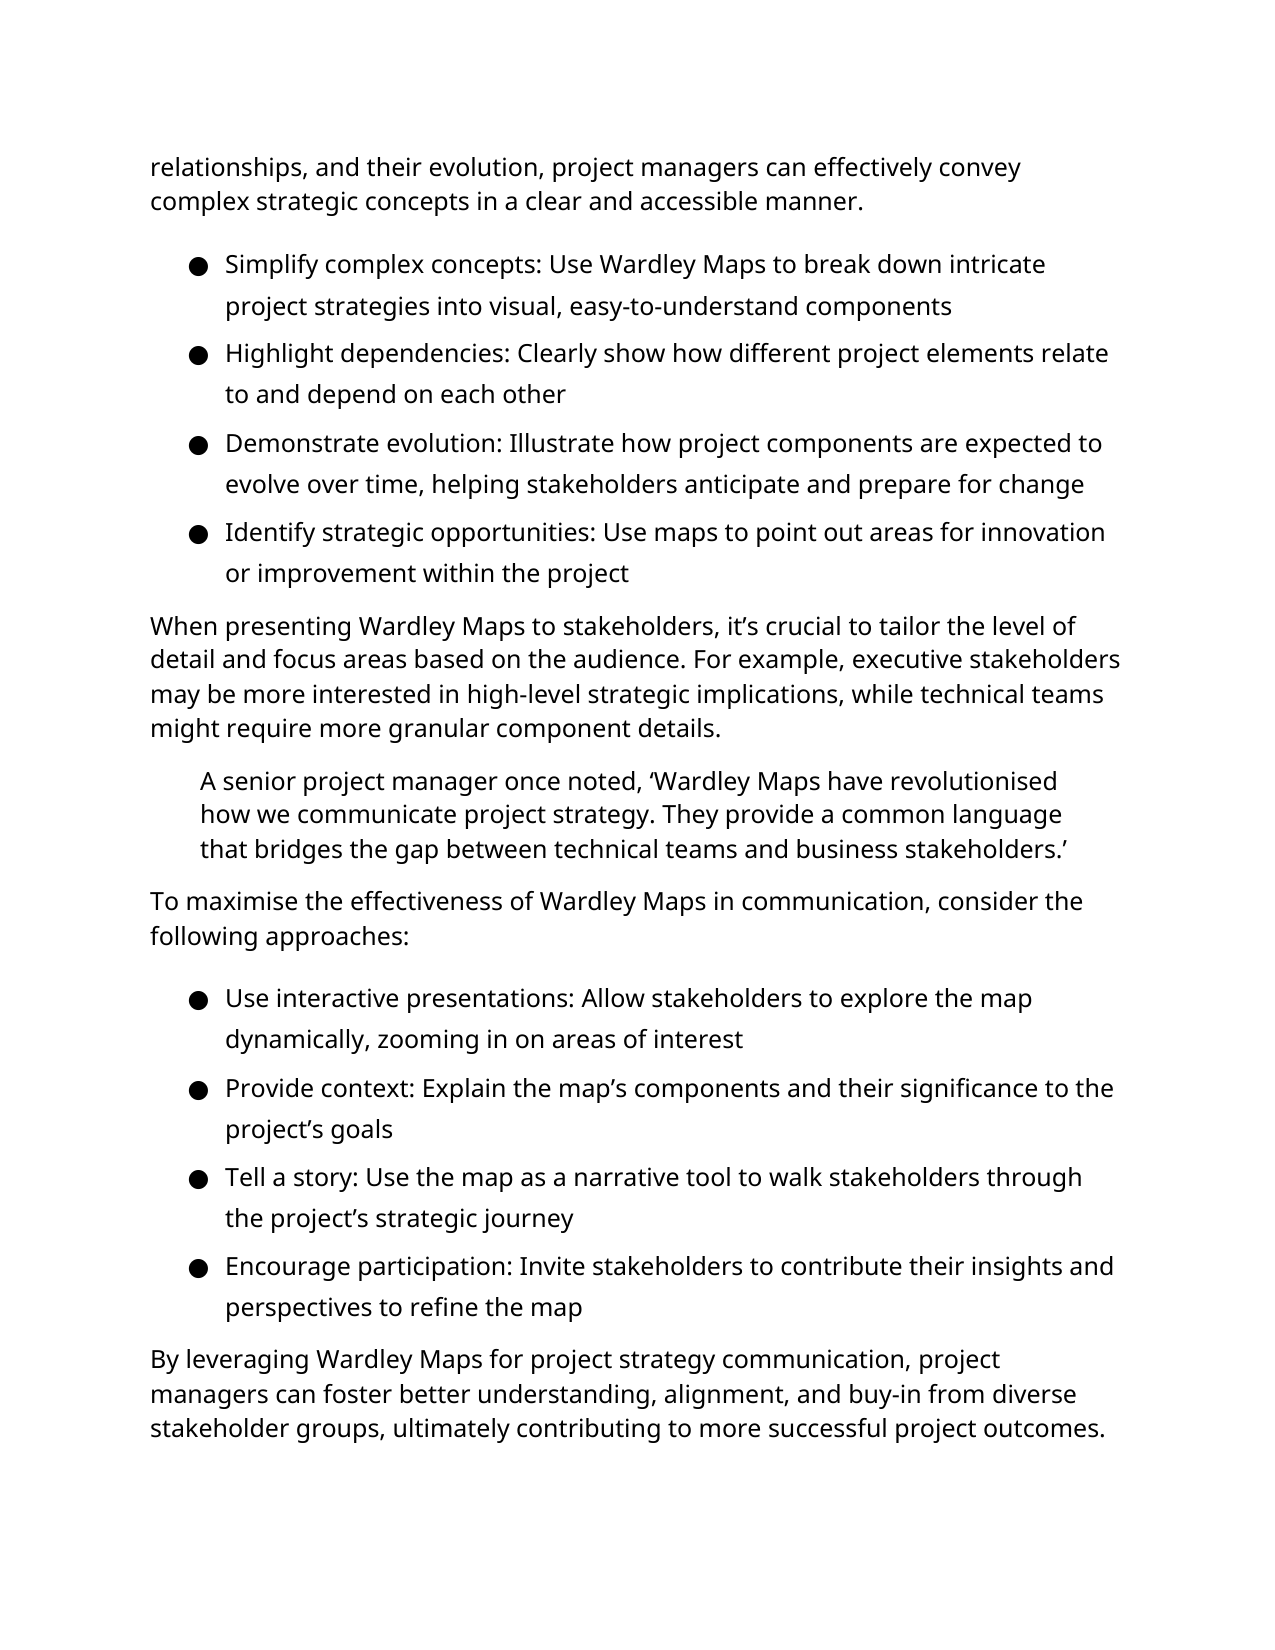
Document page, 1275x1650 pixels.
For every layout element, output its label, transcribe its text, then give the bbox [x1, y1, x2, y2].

list Tell a story: Use the map as a narrative tool to walk stakeholders through the project’s strategic journey [187, 1149, 1125, 1234]
list Provide context: Explain the map’s components and their significance to the project’s goals [187, 1060, 1125, 1145]
text A senior project manager once noted, ‘Wardley Maps have revolutionised how we communicate project strategy. They provide a common language that bridges the gap between technical teams and business stakeholders.’ [200, 763, 1075, 865]
list Highlight dependencies: Clearly show how different project elements relate to and depend on each other [187, 326, 1125, 411]
list Use interactive presentations: Allow stakeholders to explore the map dynamically, zooming in on areas of interest [187, 971, 1125, 1056]
text To maximise the effectiveness of Wardley Maps in communication, consider the following approaches: [150, 884, 1125, 952]
list Identify strategic opportunities: Use maps to point out areas for innovation or improvement within the project [187, 504, 1125, 589]
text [150, 150, 1125, 218]
text When presenting Wardley Maps to stakeholders, it’s crucial to tailor the level of detail and focus areas based on the audience. For example, executive stakeholders may be more interested in high-level strategic implications, while technical teams might require more granular component details. [150, 608, 1125, 744]
list Simplify complex concepts: Use Wardley Maps to break down intricate project strategies into visual, easy-to-understand components [187, 237, 1125, 322]
list Demonstrate evolution: Illustrate how project components are expected to evolve over time, helping stakeholders anticipate and prepare for change [187, 415, 1125, 500]
text By leveraging Wardley Maps for project strategy communication, project managers can foster better understanding, alignment, and buy-in from diverse stakeholder groups, ultimately contributing to more successful project outcomes. [150, 1342, 1125, 1444]
list Encourage participation: Invite stakeholders to contribute their insights and perspectives to refine the map [187, 1238, 1125, 1323]
